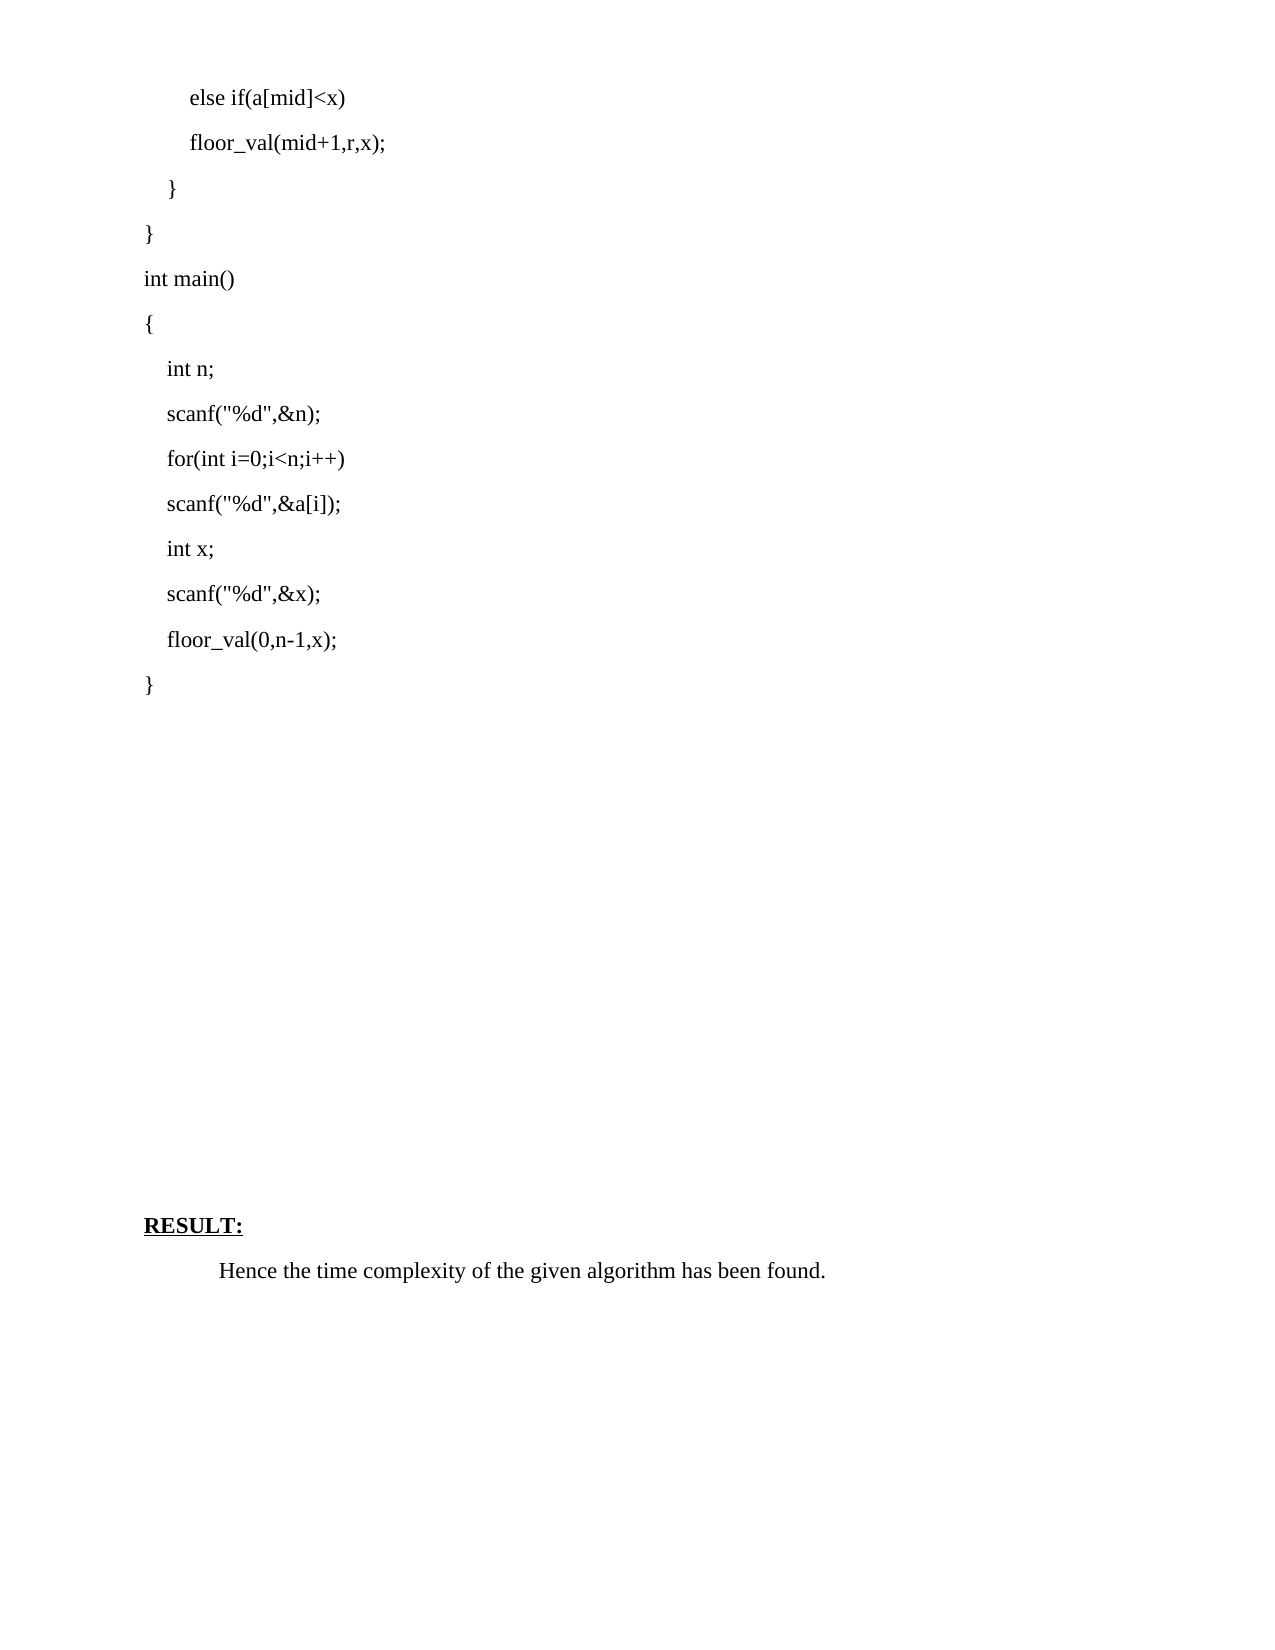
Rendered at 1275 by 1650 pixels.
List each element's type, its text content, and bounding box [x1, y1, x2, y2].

text int n; [144, 355, 1144, 381]
text scanf("%d",&n); [144, 400, 1144, 426]
text } [144, 220, 1144, 246]
text } [144, 174, 1144, 201]
text floor_val(mid+1,r,x); [144, 129, 1144, 156]
text { [144, 310, 1144, 336]
text Hence the time complexity of the given algorithm has been found. [144, 1257, 1144, 1283]
text int x; [144, 535, 1144, 562]
text scanf("%d",&x); [144, 581, 1144, 607]
text } [144, 671, 1144, 697]
text RESULT: [144, 1212, 1144, 1238]
text for(int i=0;i<n;i++) [144, 445, 1144, 472]
text floor_val(0,n-1,x); [144, 626, 1144, 652]
text int main() [144, 265, 1144, 291]
text scanf("%d",&a[i]); [144, 490, 1144, 517]
text else if(a[mid]<x) [144, 84, 1144, 111]
